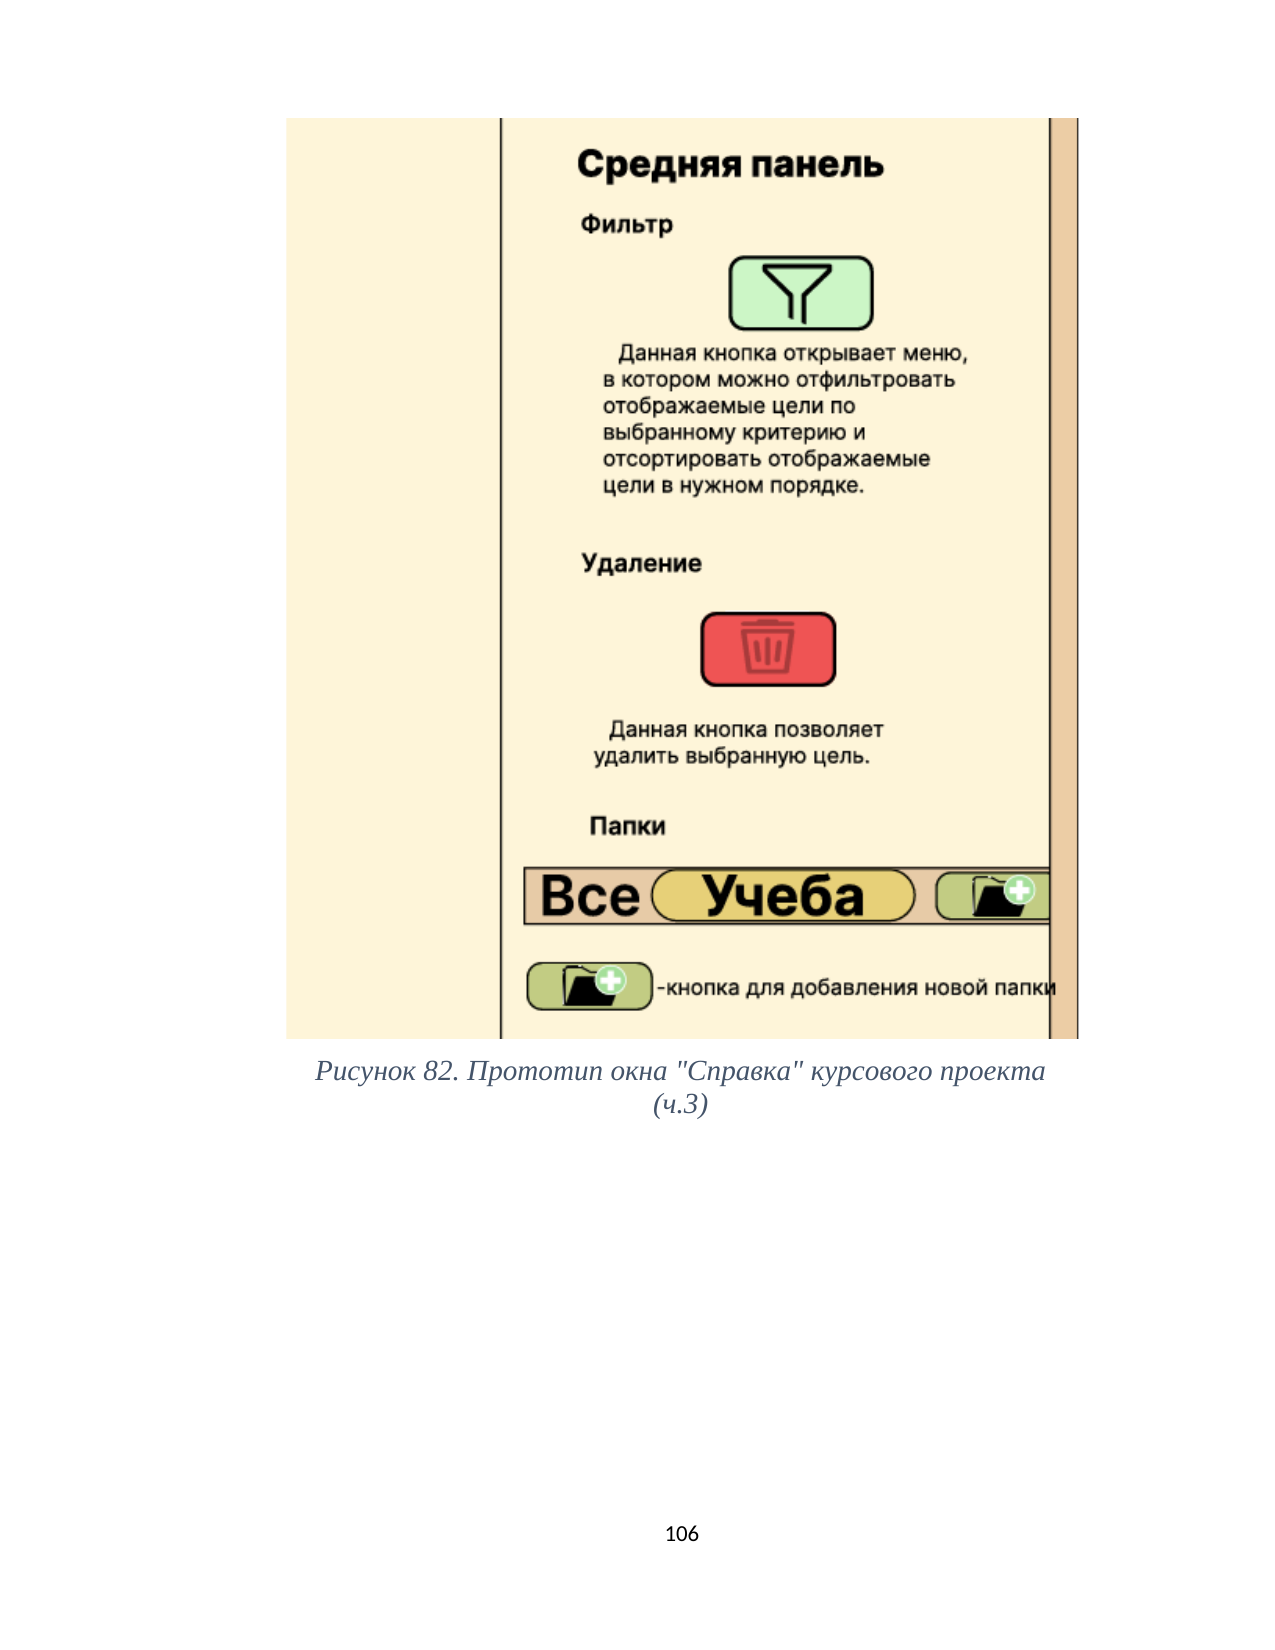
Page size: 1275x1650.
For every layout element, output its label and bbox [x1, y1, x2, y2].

picture [286, 118, 1079, 1039]
